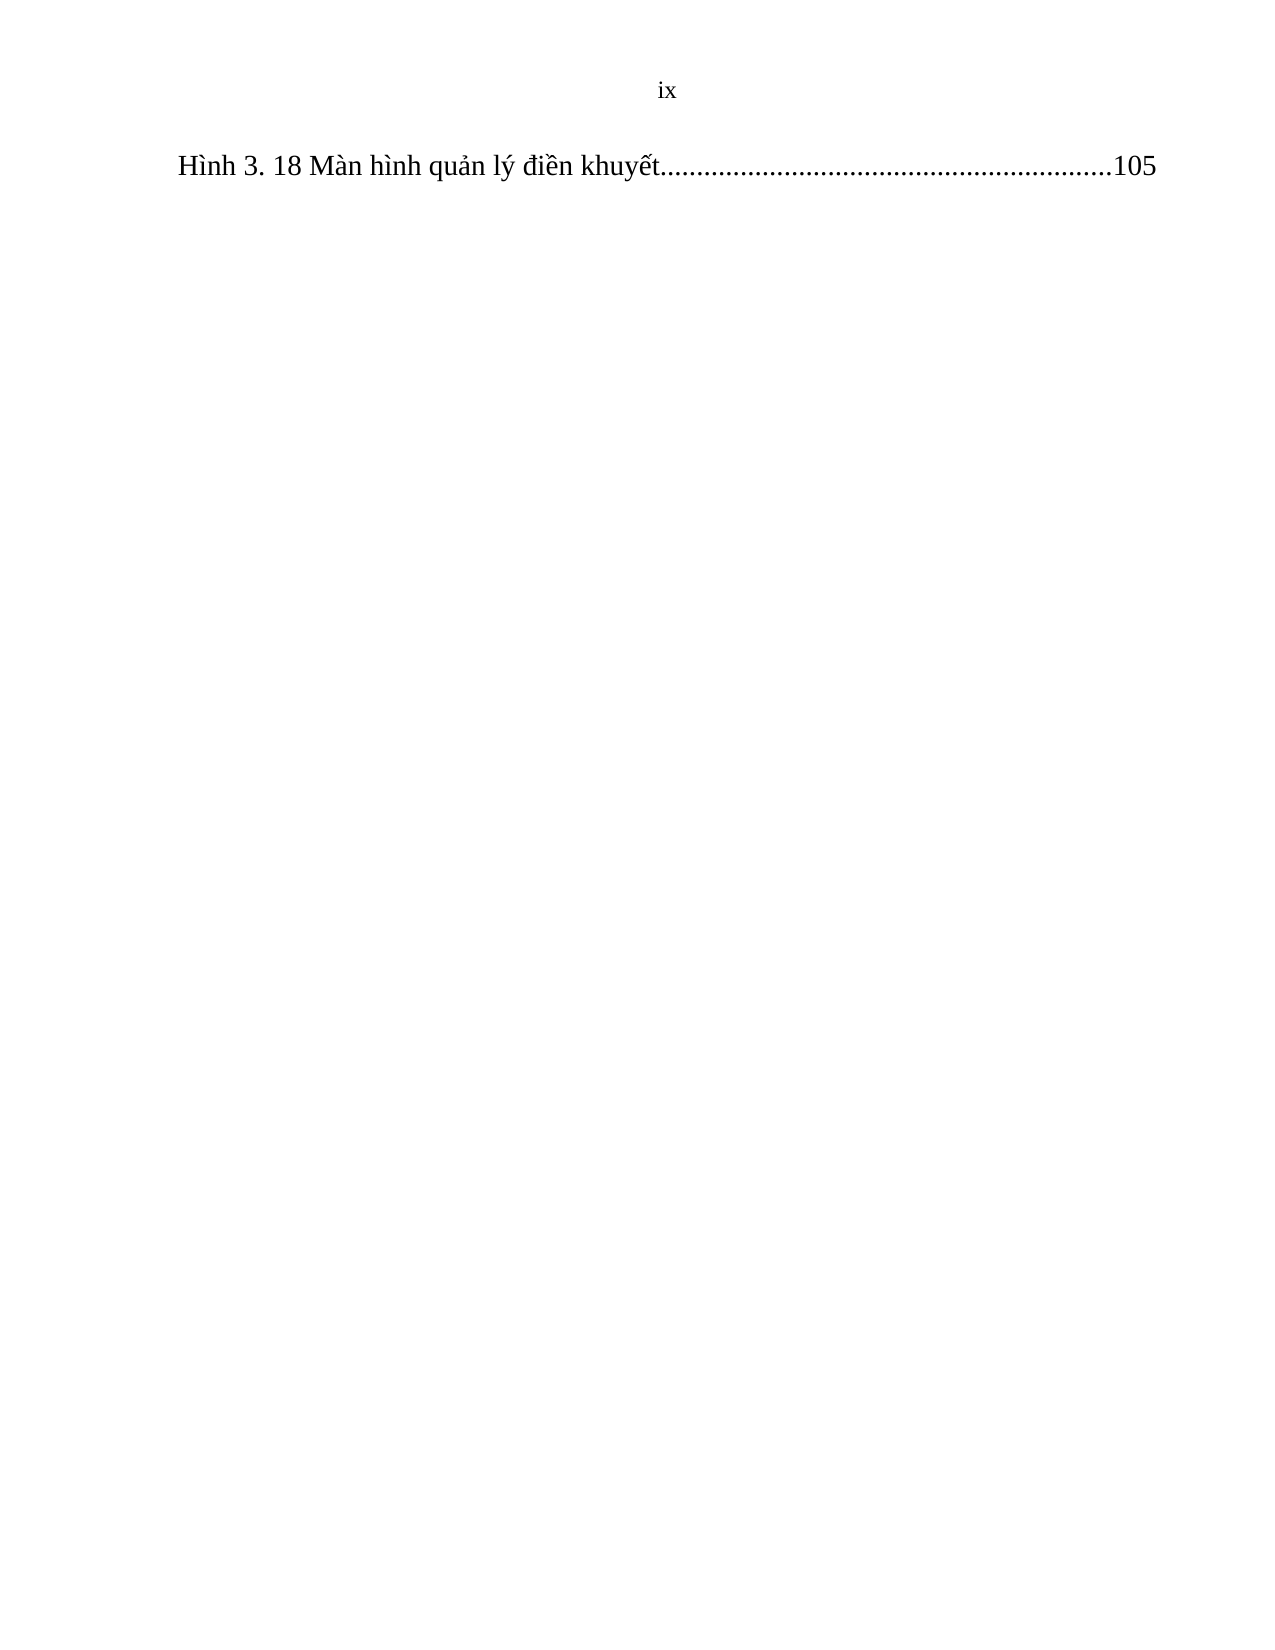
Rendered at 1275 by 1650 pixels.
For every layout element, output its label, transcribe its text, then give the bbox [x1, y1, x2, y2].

text Hình 3. 18 Màn hình quản lý điền khuyết 105 [177, 148, 1157, 181]
